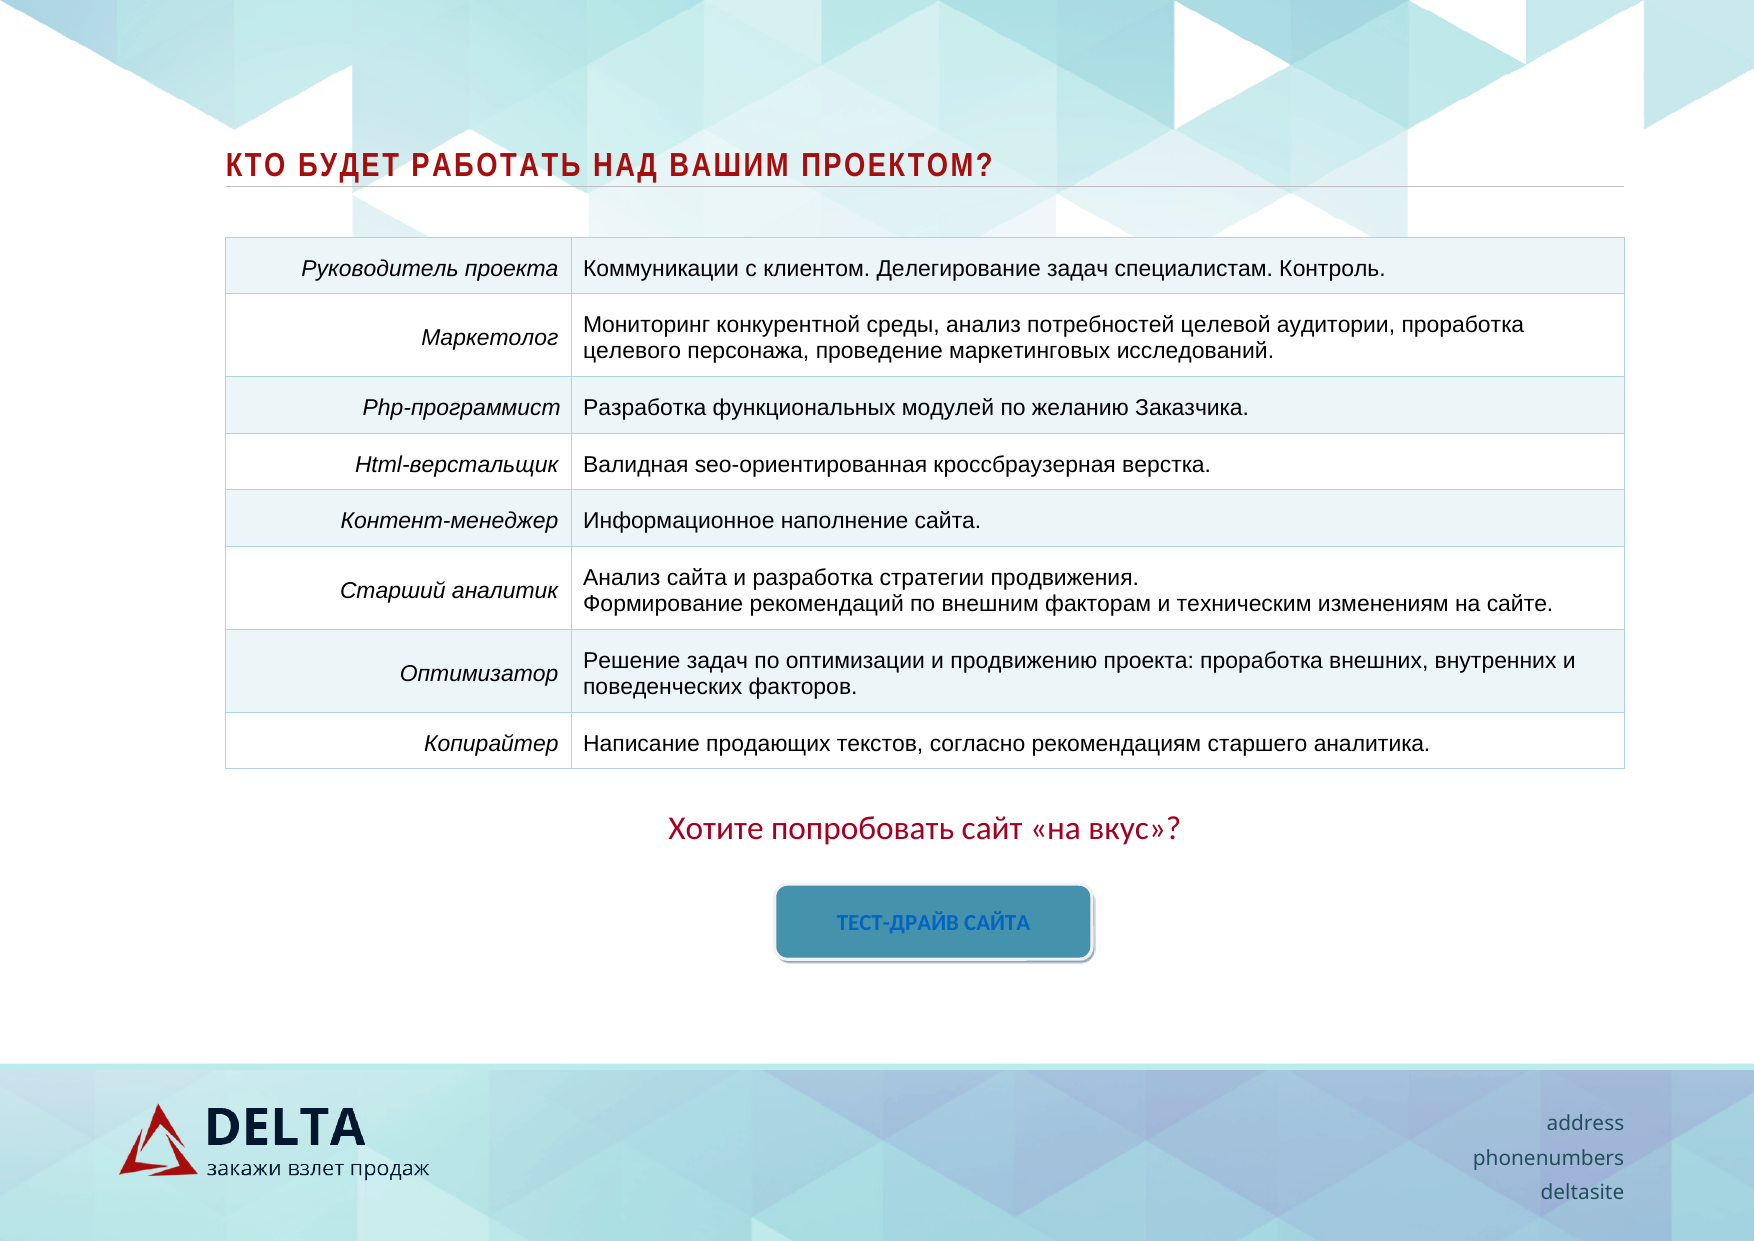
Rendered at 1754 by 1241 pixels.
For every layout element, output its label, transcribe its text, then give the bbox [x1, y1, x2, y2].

table_cell Решение задач по оптимизации и продвижению проекта: проработка внешних, внутренних и поведенческих факторов. [572, 630, 1624, 712]
table_cell Оптимизатор [226, 630, 571, 712]
table_cell Старший аналитик [226, 547, 571, 629]
text Кто будет работать над вашим проектом? [226, 145, 1624, 186]
table_cell Копирайтер [226, 713, 571, 768]
table_cell Мониторинг конкурентной среды, анализ потребностей целевой аудитории, проработка целевого персонажа, проведение маркетинговых исследований. [572, 294, 1624, 376]
table_cell Написание продающих текстов, согласно рекомендациям старшего аналитика. [572, 713, 1624, 768]
text Хотите попробовать сайт «на вкус»? [226, 807, 1624, 848]
table_cell Маркетолог [226, 294, 571, 376]
table_cell Валидная seo-ориентированная кроссбраузерная верстка. [572, 434, 1624, 489]
table_cell Контент-менеджер [226, 490, 571, 546]
table_cell Информационное наполнение сайта. [572, 490, 1624, 546]
picture [0, 0, 1754, 518]
table_cell Анализ сайта и разработка стратегии продвижения. Формирование рекомендаций по внешним факторам и техническим изменениям на сайте. [572, 547, 1624, 629]
table_cell Php-программист [226, 377, 571, 433]
table_cell Разработка функциональных модулей по желанию Заказчика. [572, 377, 1624, 433]
table_header Руководитель проекта [226, 238, 571, 293]
table_cell Html-верстальщик [226, 434, 571, 489]
picture [0, 1070, 1754, 1241]
table_header Коммуникации с клиентом. Делегирование задач специалистам. Контроль. [572, 238, 1624, 293]
